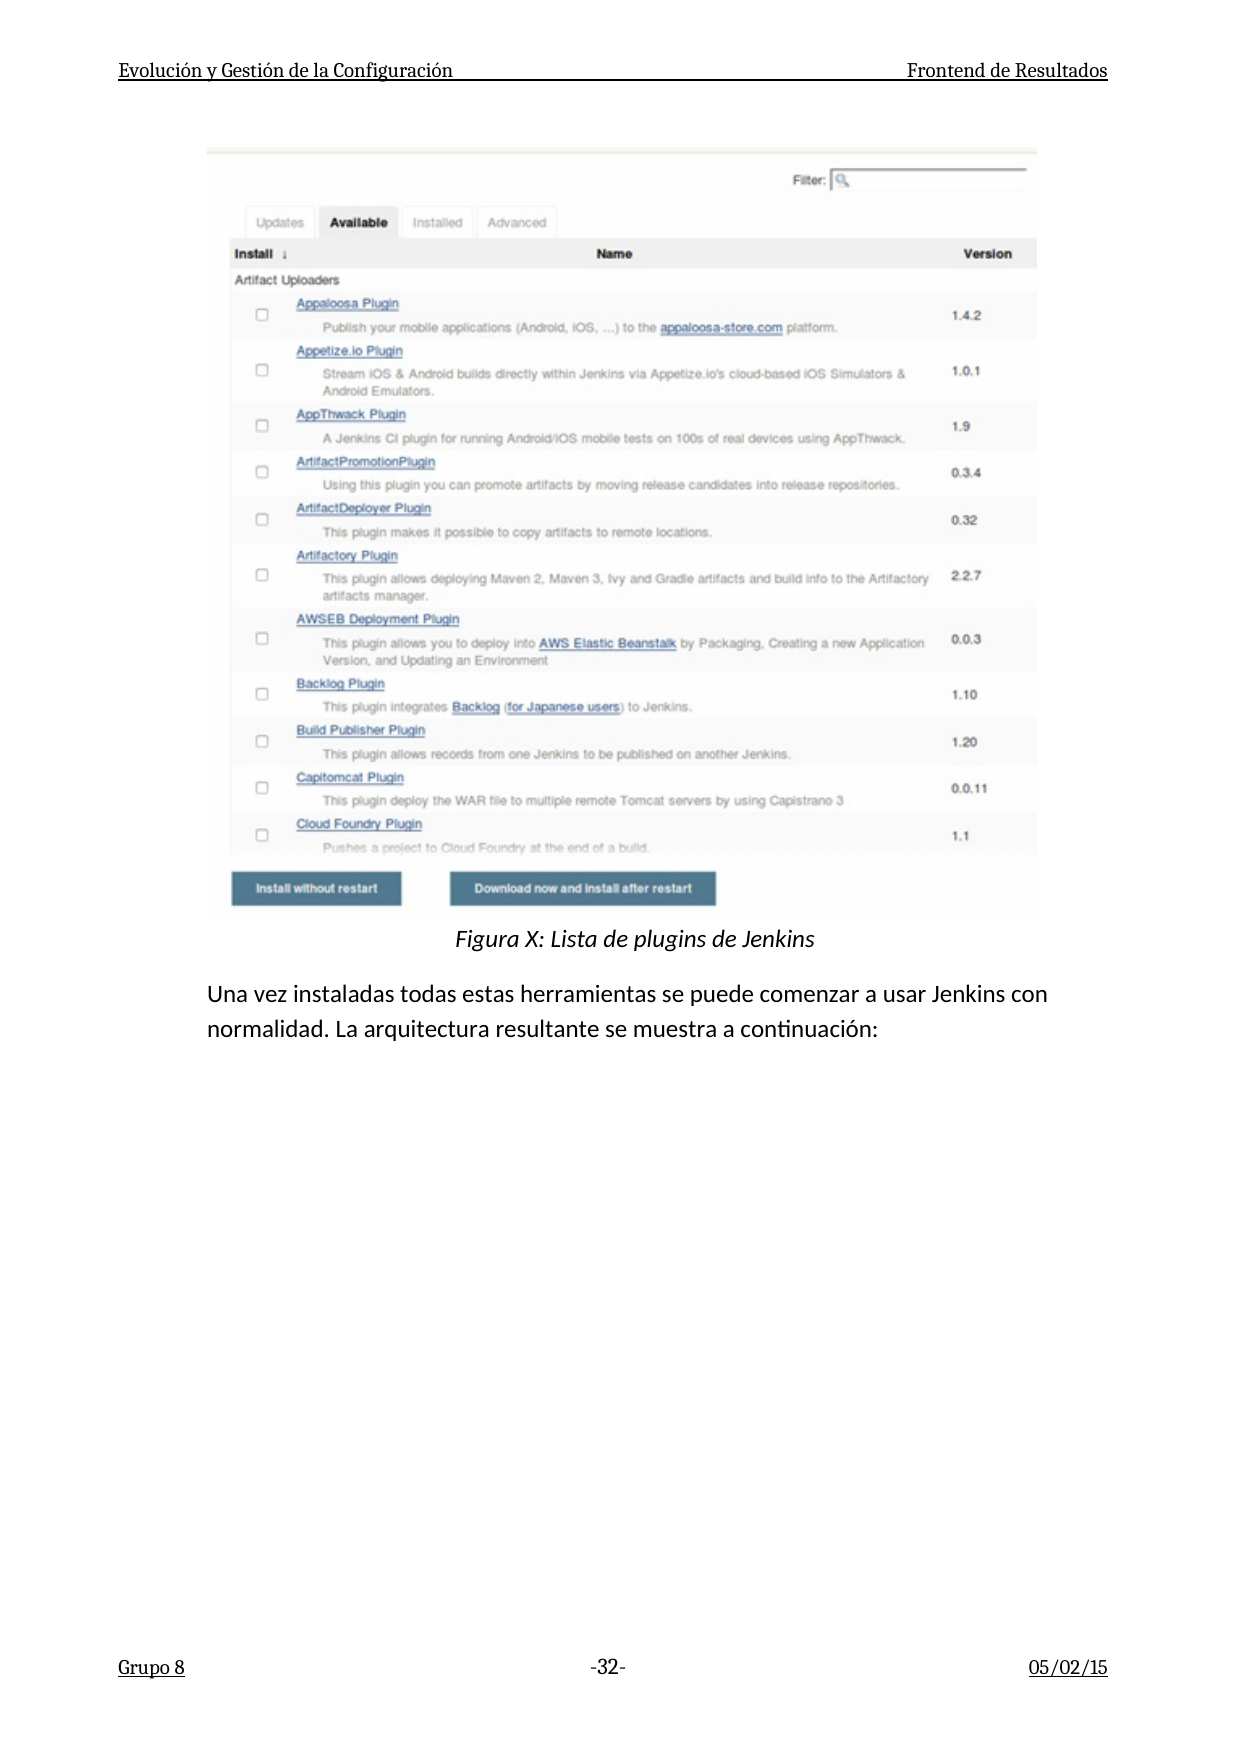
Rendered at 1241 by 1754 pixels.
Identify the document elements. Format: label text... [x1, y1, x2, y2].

text Una vez instaladas todas estas herramientas se puede comenzar a usar Jenkins con normalidad. La arquitectura resultante se muestra a continuación: [207, 978, 1063, 1044]
text Figura X: Lista de plugins de Jenkins [207, 923, 1063, 953]
picture [206, 147, 1037, 919]
